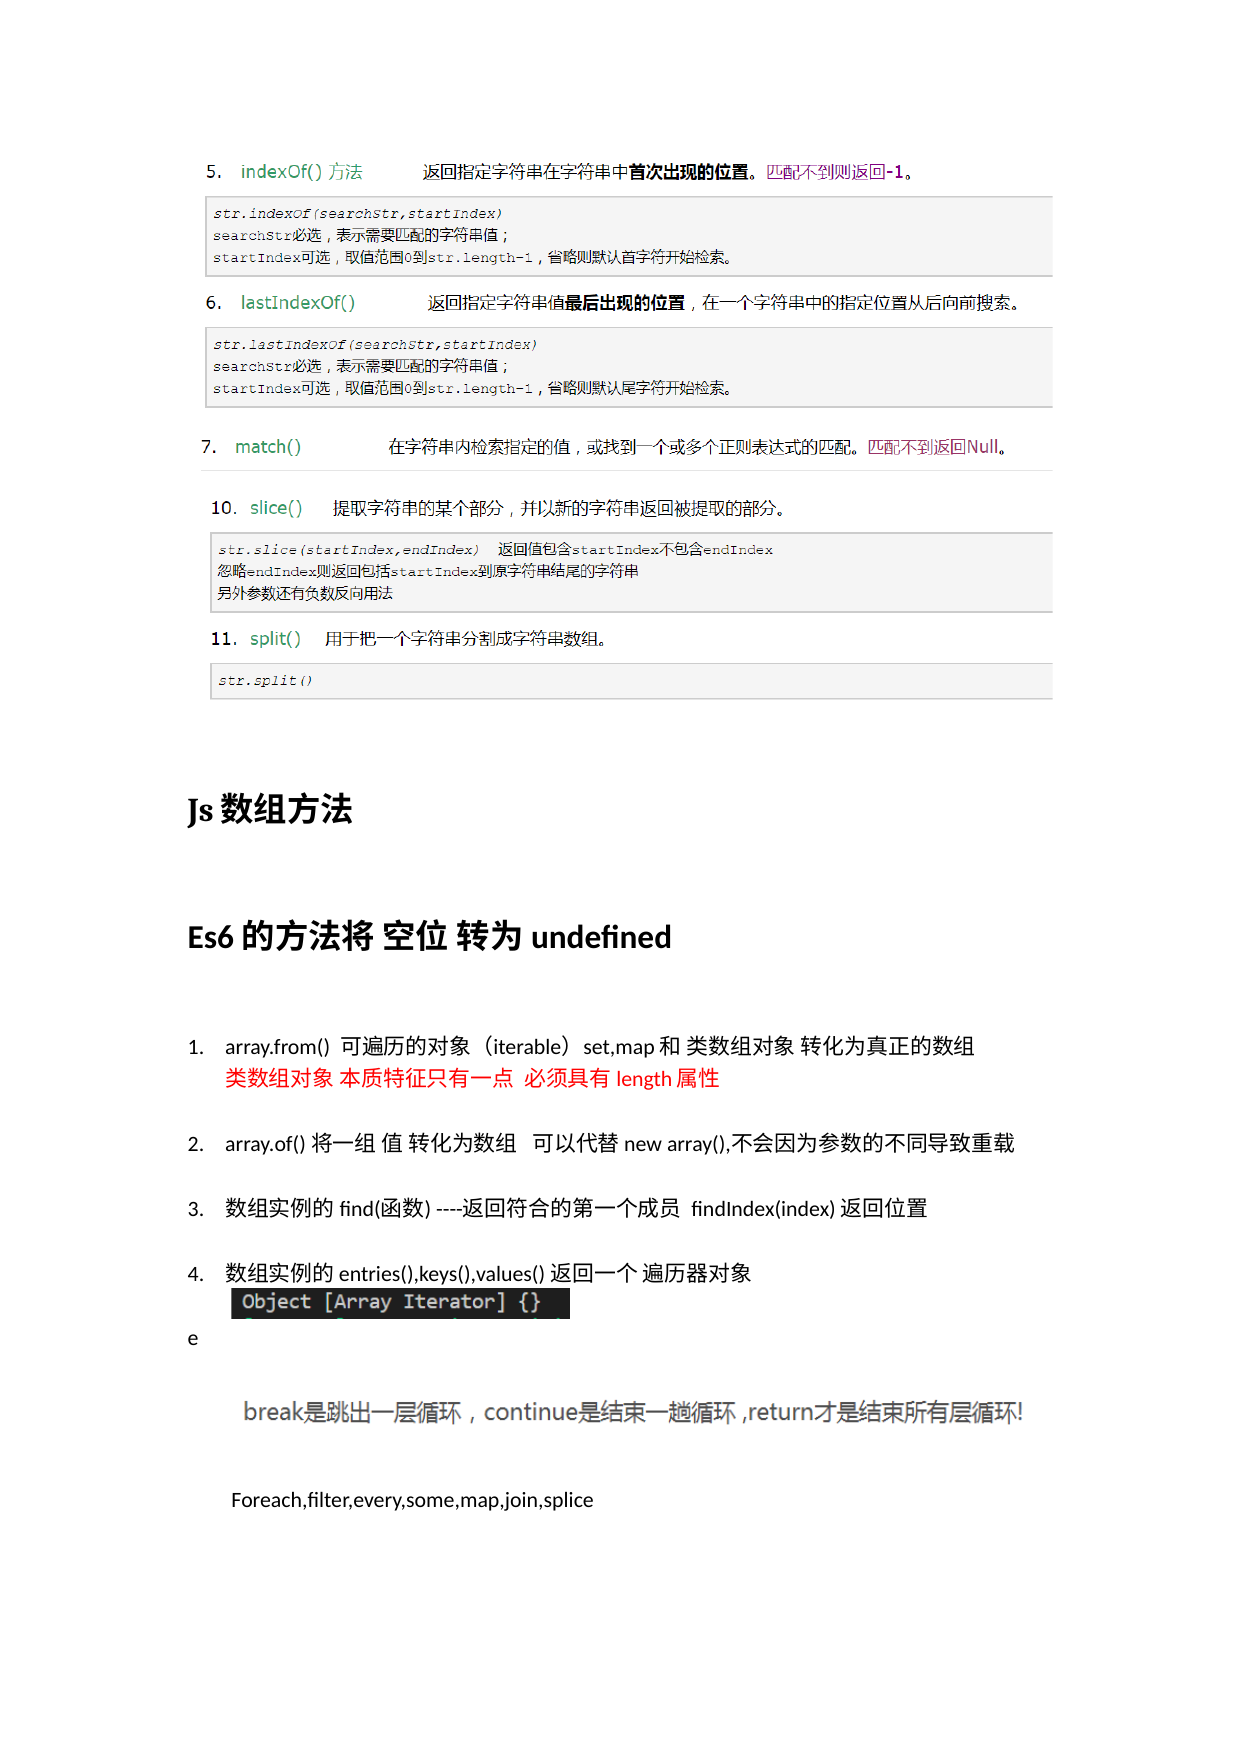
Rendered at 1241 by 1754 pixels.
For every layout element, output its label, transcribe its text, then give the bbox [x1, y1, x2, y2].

list 数组实例的 find(函数) ----返回符合的第一个成员 findIndex(index) 返回位置 [187, 1191, 1053, 1223]
picture [187, 487, 1053, 708]
list 数组实例的entries(),keys(),values() 返回一个 遍历器对象 [187, 1256, 1053, 1288]
picture [231, 1386, 1059, 1434]
list array.of() 将一组 值 转化为数组 可以代替new array(),不会因为参数的不同导致重载 [187, 1126, 1053, 1158]
text Foreach,filter,every,some,map,join,splice [187, 1483, 1053, 1516]
picture [187, 422, 1053, 471]
list 类数组对象 本质特征只有一点 必须具有length属性 [225, 1061, 1053, 1093]
subtitle Js数组方法 [187, 774, 1053, 839]
subtitle Es6 的方法将 空位 转为 undefined [187, 901, 1053, 966]
list array.from() 可遍历的对象（iterable）set,map 和 类数组对象 转化为真正的数组 [187, 1028, 1053, 1061]
picture [231, 1288, 570, 1319]
picture [187, 162, 1053, 418]
text e [187, 1321, 1053, 1353]
